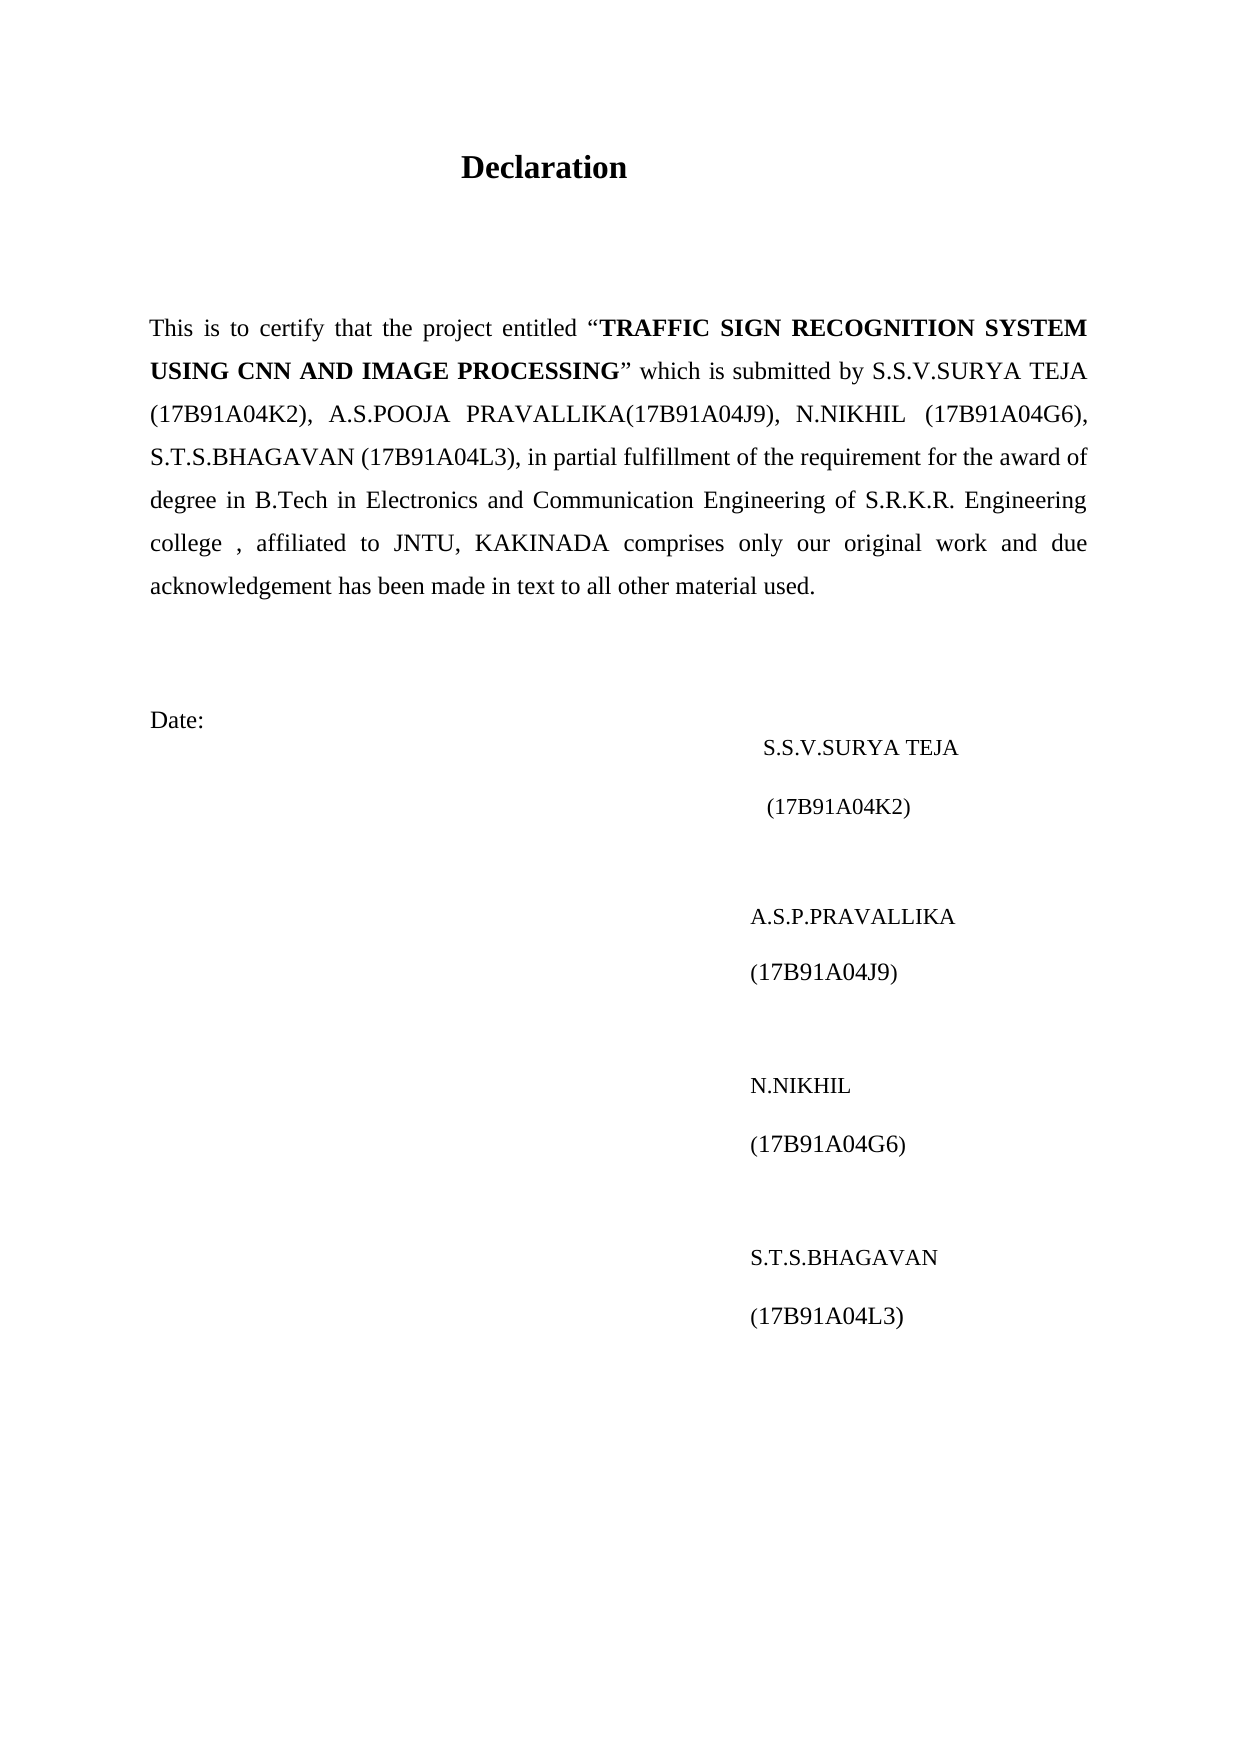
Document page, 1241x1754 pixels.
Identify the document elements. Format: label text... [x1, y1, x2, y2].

text Date: [150, 706, 1161, 734]
text (17B91A04K2) [79, 793, 966, 819]
text S.T.S.BHAGAVAN (17B91A04L3) [750, 1244, 1025, 1330]
text N.NIKHIL (17B91A04G6) [750, 1072, 966, 1158]
text This is to certify that the project entitled “TRAFFIC SIGN RECOGNITION SYSTEM USING CNN AND IMAGE PROCESSING” which is submitted by S.S.V.SURYA TEJA (17B91A04K2), A.S.POOJA PRAVALLIKA(17B91A04J9), N.NIKHIL (17B91A04G6), S.T.S.BHAGAVAN (17B91A04L3), in partial fulfillment of the requirement for the award of degree in B.Tech in Electronics and Communication Engineering of S.R.K.R. Engineering college , affiliated to JNTU, KAKINADA comprises only our original work and due acknowledgement has been made in text to all other material used. [149, 313, 1088, 600]
text Declaration [148, 147, 1092, 186]
text A.S.P.PRAVALLIKA [750, 903, 966, 929]
text (17B91A04J9) [750, 957, 966, 986]
text S.S.V.SURYA TEJA [79, 734, 966, 761]
